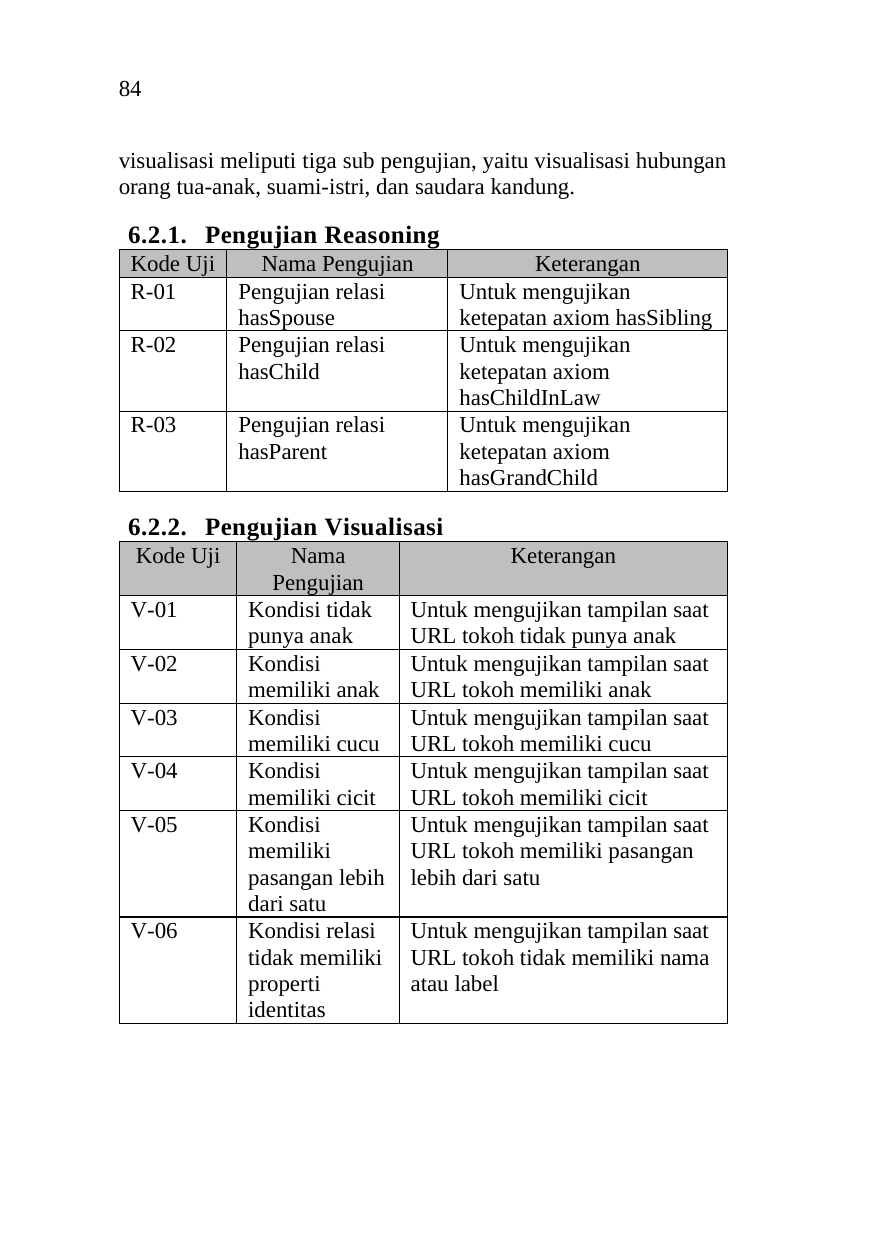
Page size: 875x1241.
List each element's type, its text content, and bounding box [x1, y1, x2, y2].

table_cell V-03 [120, 704, 236, 756]
table_cell Kondisi tidak punya anak [237, 596, 399, 649]
table_cell Untuk mengujikan tampilan saat URL tokoh memiliki cicit [400, 757, 727, 810]
table_cell Untuk mengujikan ketepatan axiom hasChildInLaw [448, 331, 727, 411]
table_cell Kondisi memiliki cicit [237, 757, 399, 810]
table_header Kode Uji [120, 542, 236, 595]
table_header Nama Pengujian [227, 250, 447, 277]
subtitle Pengujian Reasoning [128, 221, 727, 249]
table_cell Kondisi memiliki anak [237, 650, 399, 702]
table_header Keterangan [400, 542, 727, 595]
table_cell V-02 [120, 650, 236, 702]
table_cell V-06 [120, 918, 236, 1023]
table_cell R-02 [120, 331, 226, 411]
table_header Nama Pengujian [237, 542, 399, 595]
table_cell Untuk mengujikan tampilan saat URL tokoh memiliki anak [400, 650, 727, 702]
table_cell Kondisi memiliki cucu [237, 704, 399, 756]
table_cell Kondisi memiliki pasangan lebih dari satu [237, 811, 399, 916]
table_cell Untuk mengujikan ketepatan axiom hasSibling [448, 278, 727, 330]
table_header Keterangan [448, 250, 727, 277]
table_cell Pengujian relasi hasSpouse [227, 278, 447, 330]
table_cell R-03 [120, 412, 226, 491]
table_cell V-04 [120, 757, 236, 810]
table_cell Untuk mengujikan ketepatan axiom hasGrandChild [448, 412, 727, 491]
table_cell Untuk mengujikan tampilan saat URL tokoh memiliki pasangan lebih dari satu [400, 811, 727, 916]
subtitle Pengujian Visualisasi [128, 512, 727, 541]
table_cell Untuk mengujikan tampilan saat URL tokoh memiliki cucu [400, 704, 727, 756]
table_cell Untuk mengujikan tampilan saat URL tokoh tidak punya anak [400, 596, 727, 649]
table_header Kode Uji [120, 250, 226, 277]
table_cell Pengujian relasi hasParent [227, 412, 447, 491]
table_cell Untuk mengujikan tampilan saat URL tokoh tidak memiliki nama atau label [400, 918, 727, 1023]
table_cell Kondisi relasi tidak memiliki properti identitas [237, 918, 399, 1023]
table_cell Pengujian relasi hasChild [227, 331, 447, 411]
table_cell V-01 [120, 596, 236, 649]
table_cell V-05 [120, 811, 236, 916]
table_cell R-01 [120, 278, 226, 330]
